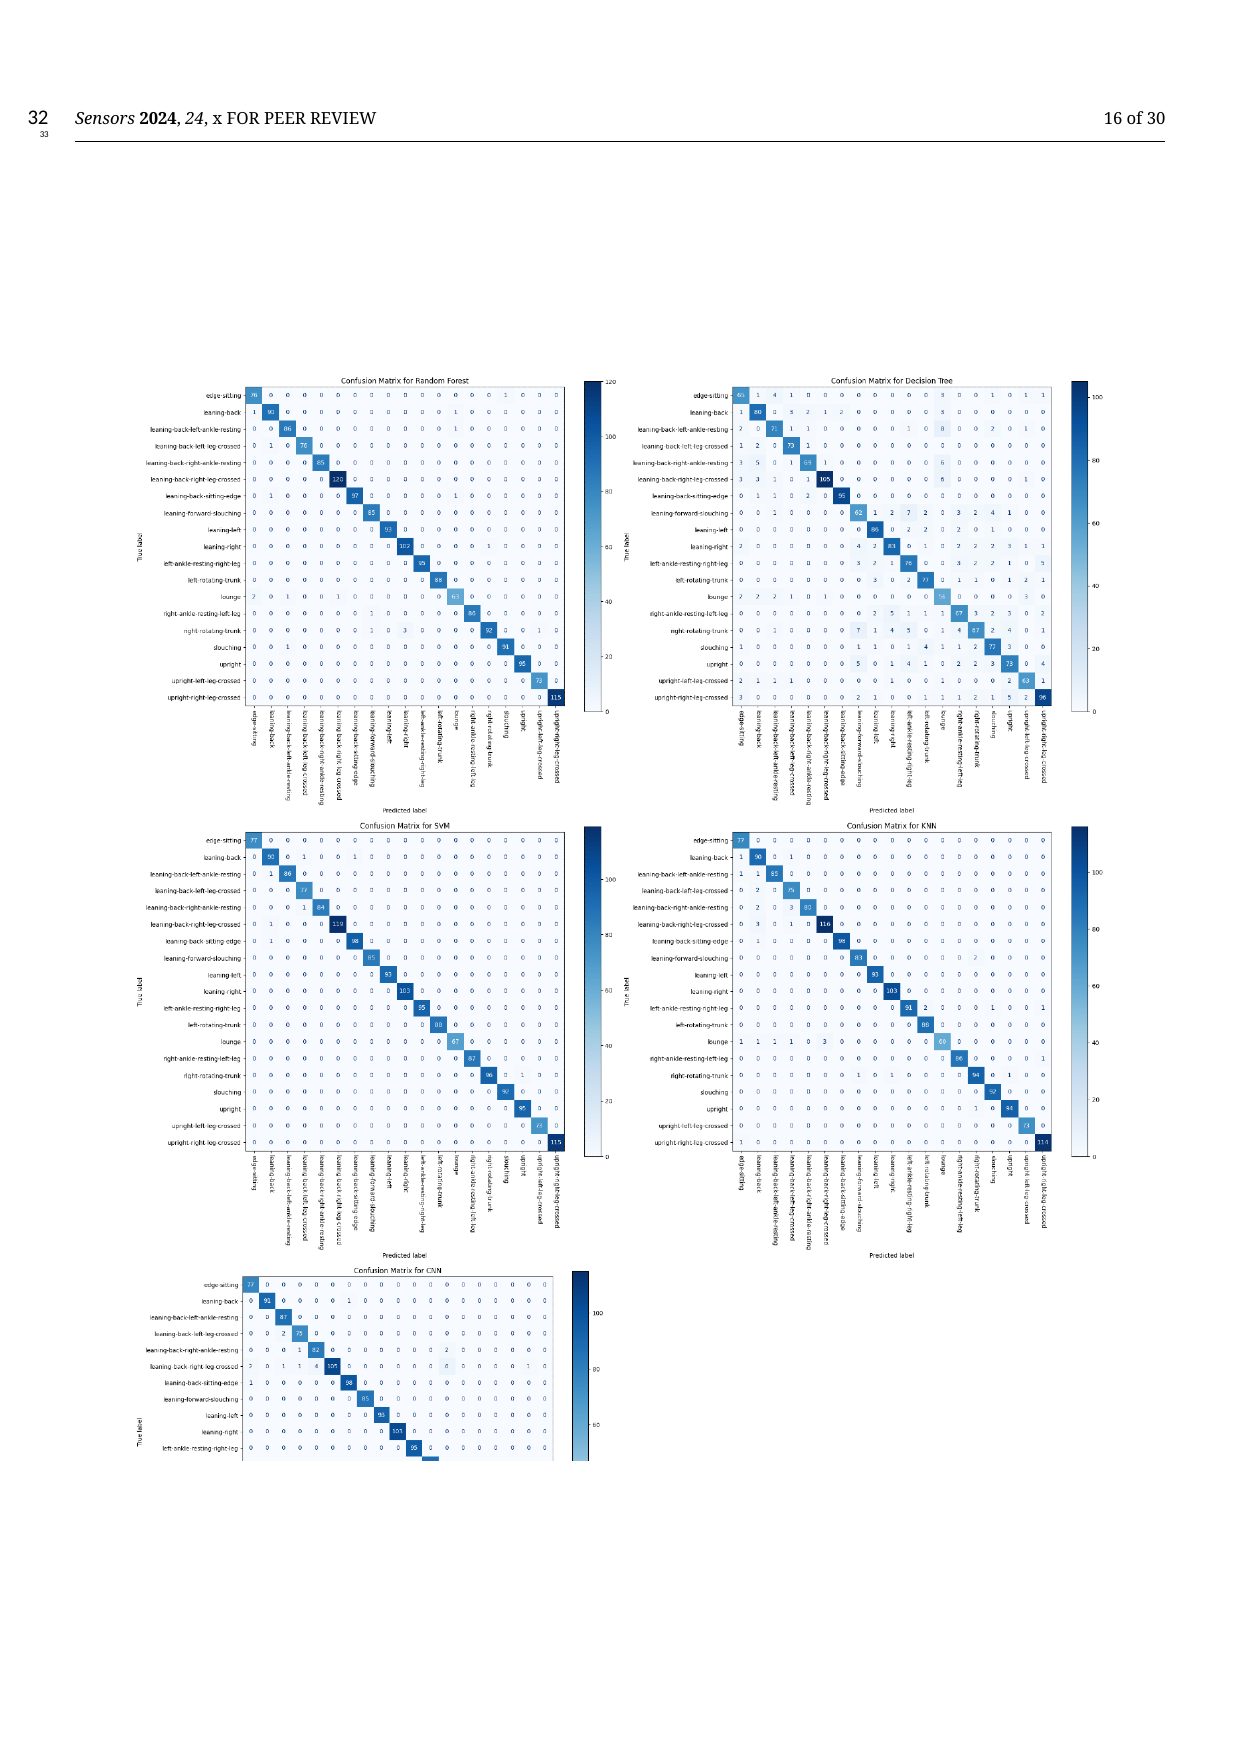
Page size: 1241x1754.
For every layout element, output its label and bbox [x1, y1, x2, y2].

picture [133, 373, 1107, 1461]
